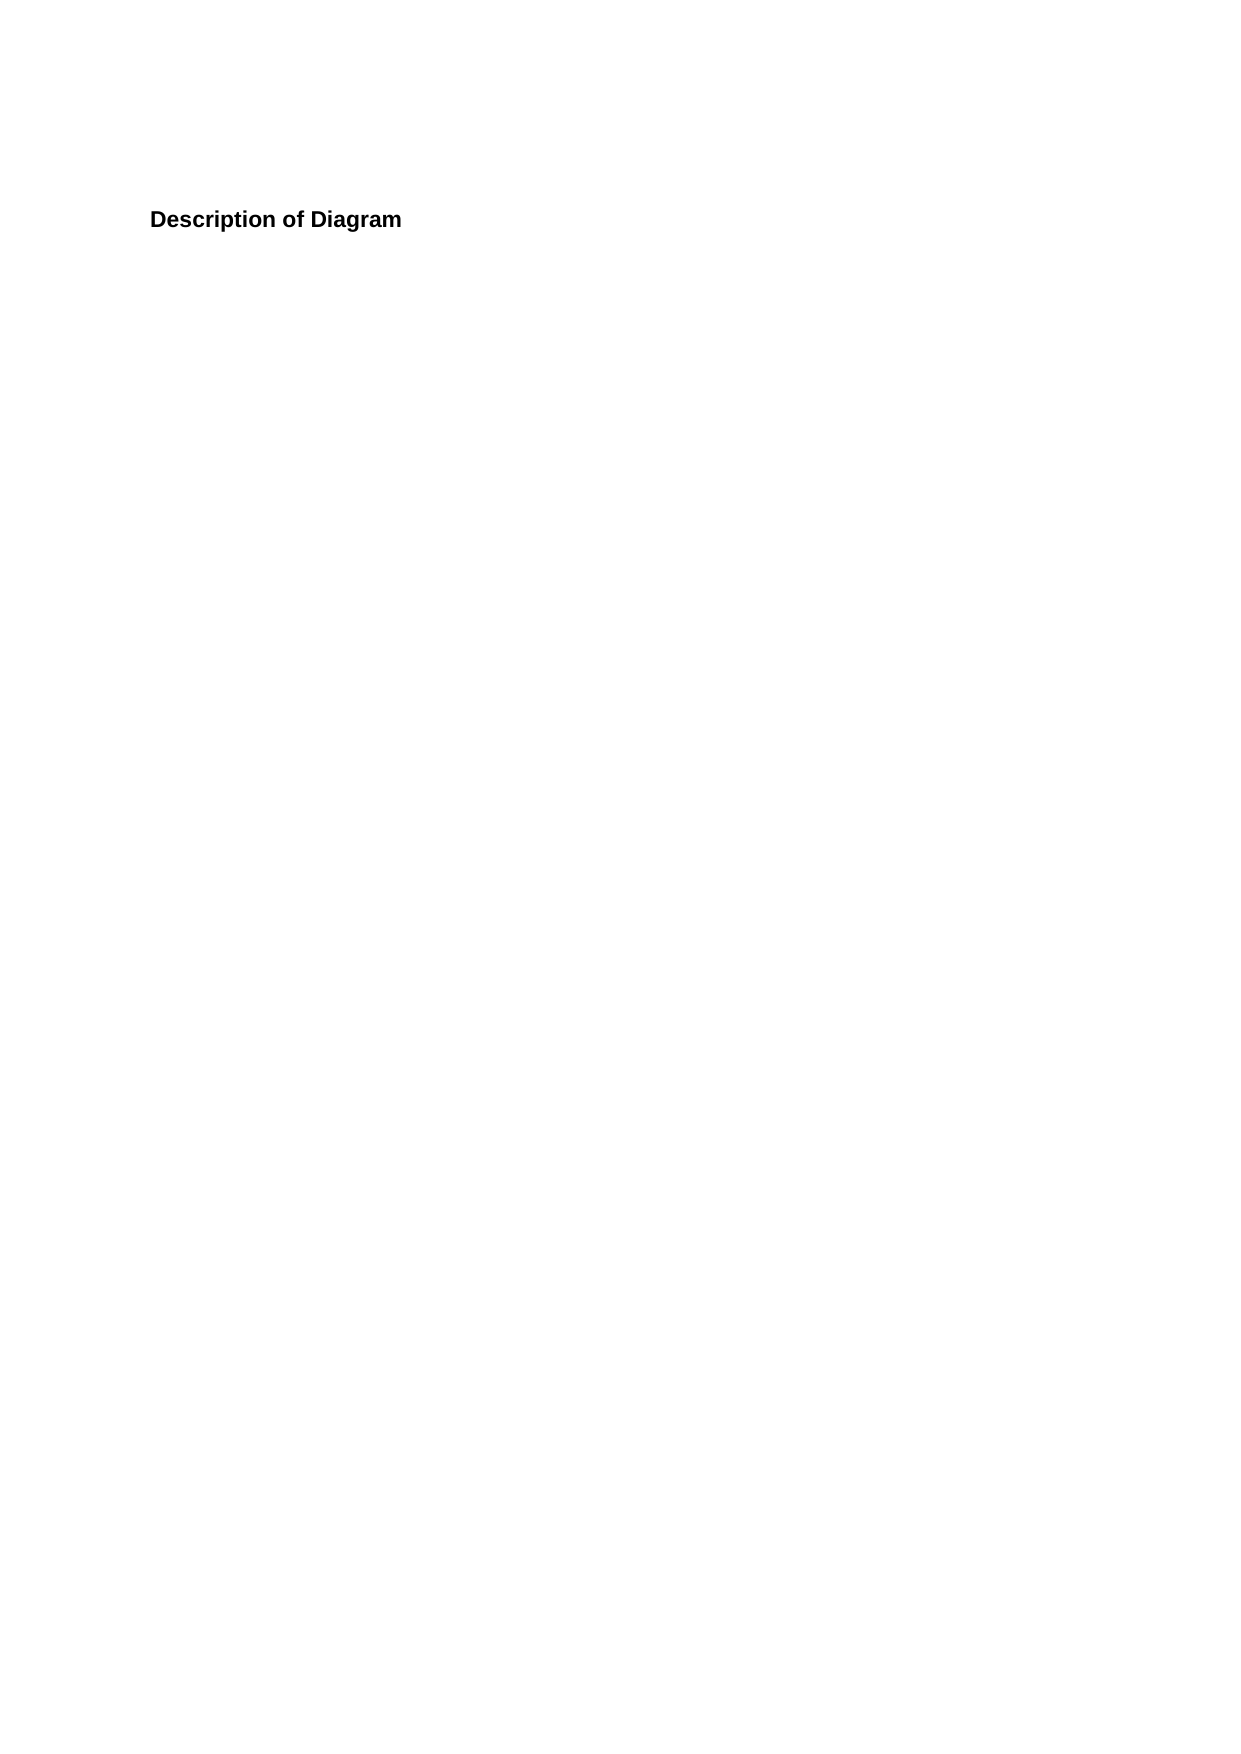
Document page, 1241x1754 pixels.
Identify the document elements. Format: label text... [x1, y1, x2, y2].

text Description of Diagram [150, 206, 1090, 232]
